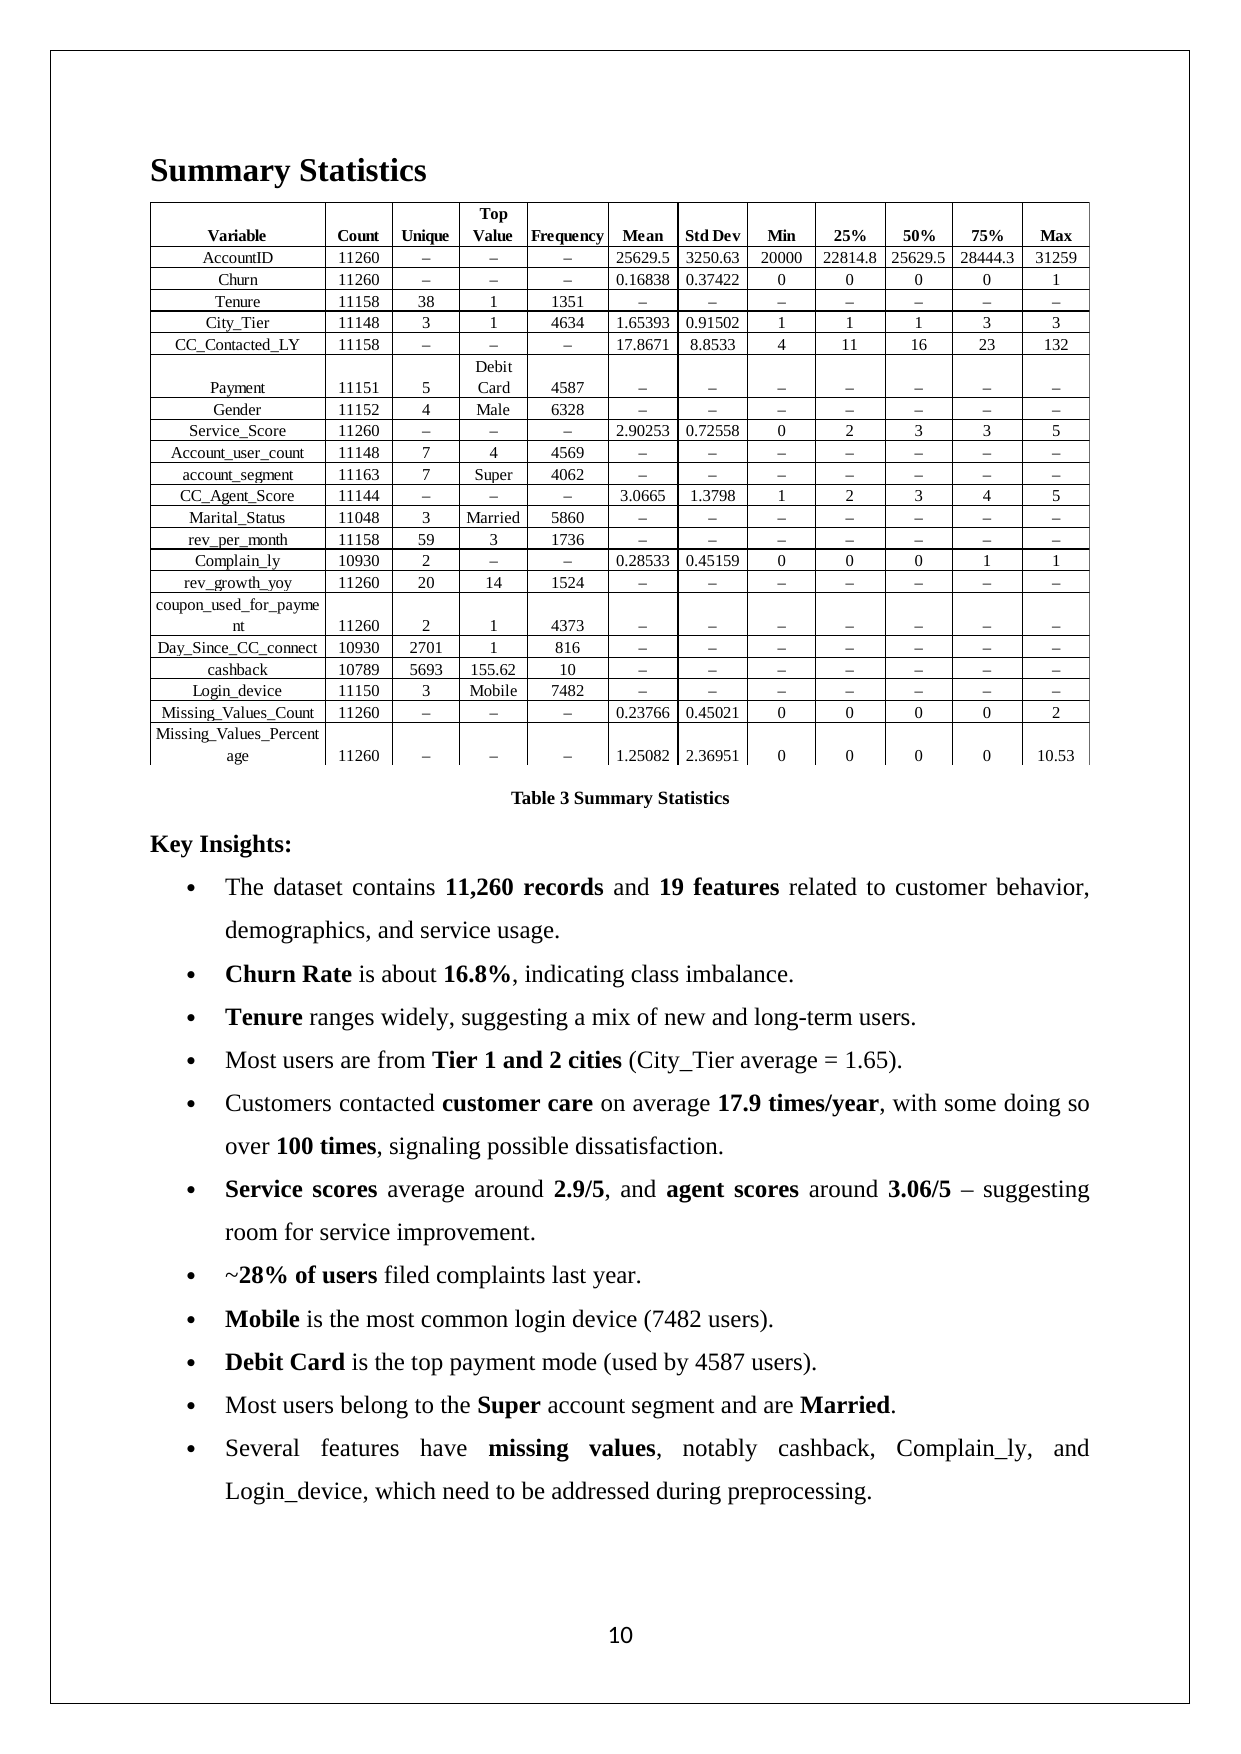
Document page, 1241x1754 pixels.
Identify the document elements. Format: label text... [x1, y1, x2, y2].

list Several features have missing values, notably cashback, Complain_ly, and Login_device, which need to be addressed during preprocessing. [187, 1433, 1090, 1505]
list Most users are from Tier 1 and 2 cities (City_Tier average = 1.65). [187, 1045, 1090, 1074]
list Customers contacted customer care on average 17.9 times/year, with some doing so over 100 times, signaling possible dissatisfaction. [187, 1088, 1090, 1160]
list Mobile is the most common login device (7482 users). [187, 1304, 1090, 1332]
list Tenure ranges widely, suggesting a mix of new and long-term users. [187, 1002, 1090, 1031]
text Table 3 Summary Statistics [150, 787, 1090, 808]
list Service scores average around 2.9/5, and agent scores around 3.06/5 – suggesting room for service improvement. [187, 1174, 1090, 1246]
subtitle Summary Statistics [150, 150, 1090, 188]
text Key Insights: [150, 829, 1090, 858]
list Debit Card is the top payment mode (used by 4587 users). [187, 1347, 1090, 1376]
list ~28% of users filed complaints last year. [187, 1261, 1090, 1289]
list The dataset contains 11,260 records and 19 features related to customer behavior, demographics, and service usage. [187, 872, 1090, 944]
list Churn Rate is about 16.8%, indicating class imbalance. [187, 959, 1090, 987]
list Most users belong to the Super account segment and are Married. [187, 1390, 1090, 1419]
